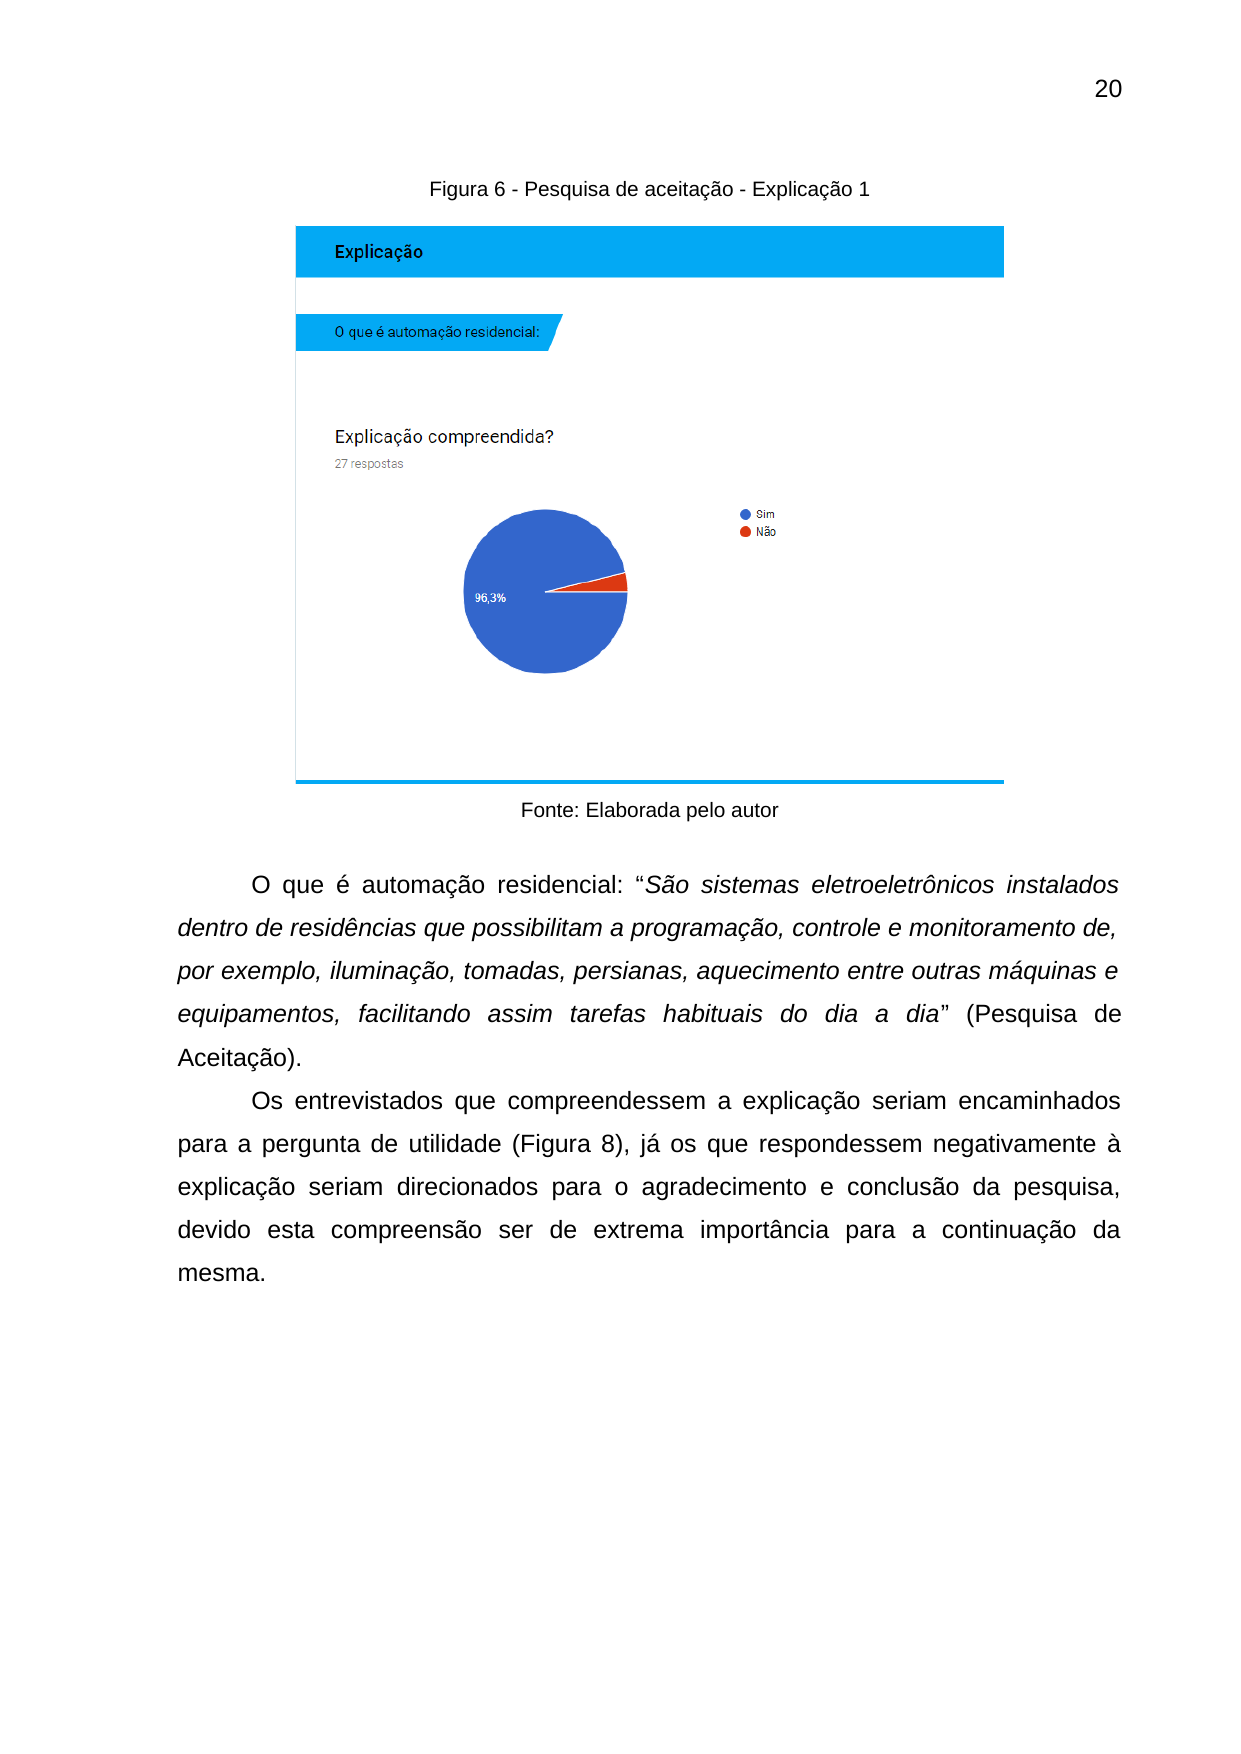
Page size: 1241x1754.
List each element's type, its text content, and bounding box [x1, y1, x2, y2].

text Figura 6 - Pesquisa de aceitação - Explicação 1 [177, 177, 1122, 201]
text O que é automação residencial: “São sistemas eletroeletrônicos instalados dentro de residências que possibilitam a programação, controle e monitoramento de, por exemplo, iluminação, tomadas, persianas, aquecimento entre outras máquinas e equipamentos, facilitando assim tarefas habituais do dia a dia” (Pesquisa de Aceitação). [177, 870, 1122, 1071]
text Os entrevistados que compreendessem a explicação seriam encaminhados para a pergunta de utilidade (Figura 8), já os que respondessem negativamente à explicação seriam direcionados para o agradecimento e conclusão da pesquisa, devido esta compreensão ser de extrema importância para a continuação da mesma. [177, 1086, 1122, 1287]
picture [295, 278, 1004, 779]
text Fonte: Elaborada pelo autor [177, 798, 1122, 822]
